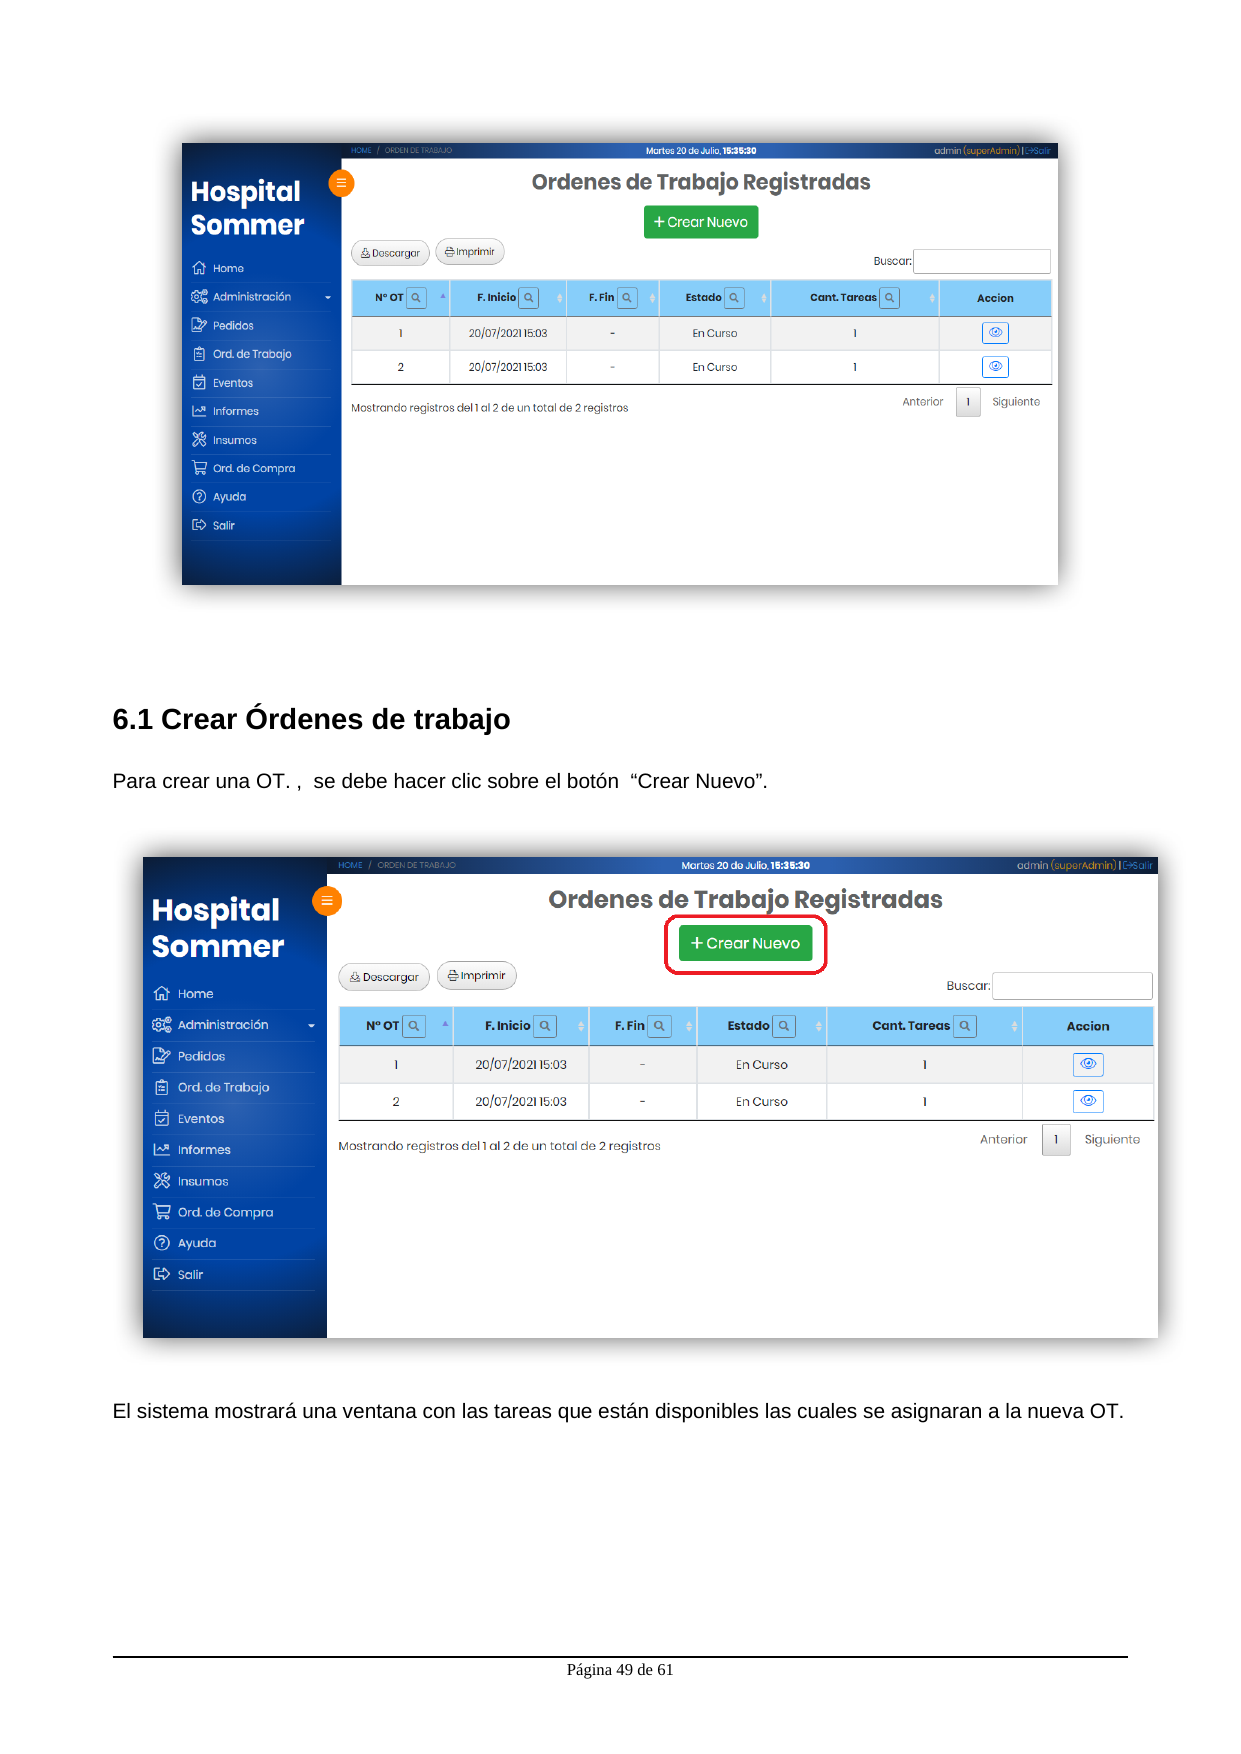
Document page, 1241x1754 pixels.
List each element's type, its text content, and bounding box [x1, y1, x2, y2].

picture [143, 857, 1158, 1338]
text 6.1 Crear Órdenes de trabajo [112, 702, 1128, 736]
text Para crear una OT. , se debe hacer clic sobre el botón “Crear Nuevo”. [112, 769, 1128, 793]
picture [182, 143, 1058, 585]
text El sistema mostrará una ventana con las tareas que están disponibles las cuales se asignaran a la nueva OT. [112, 1399, 1128, 1423]
